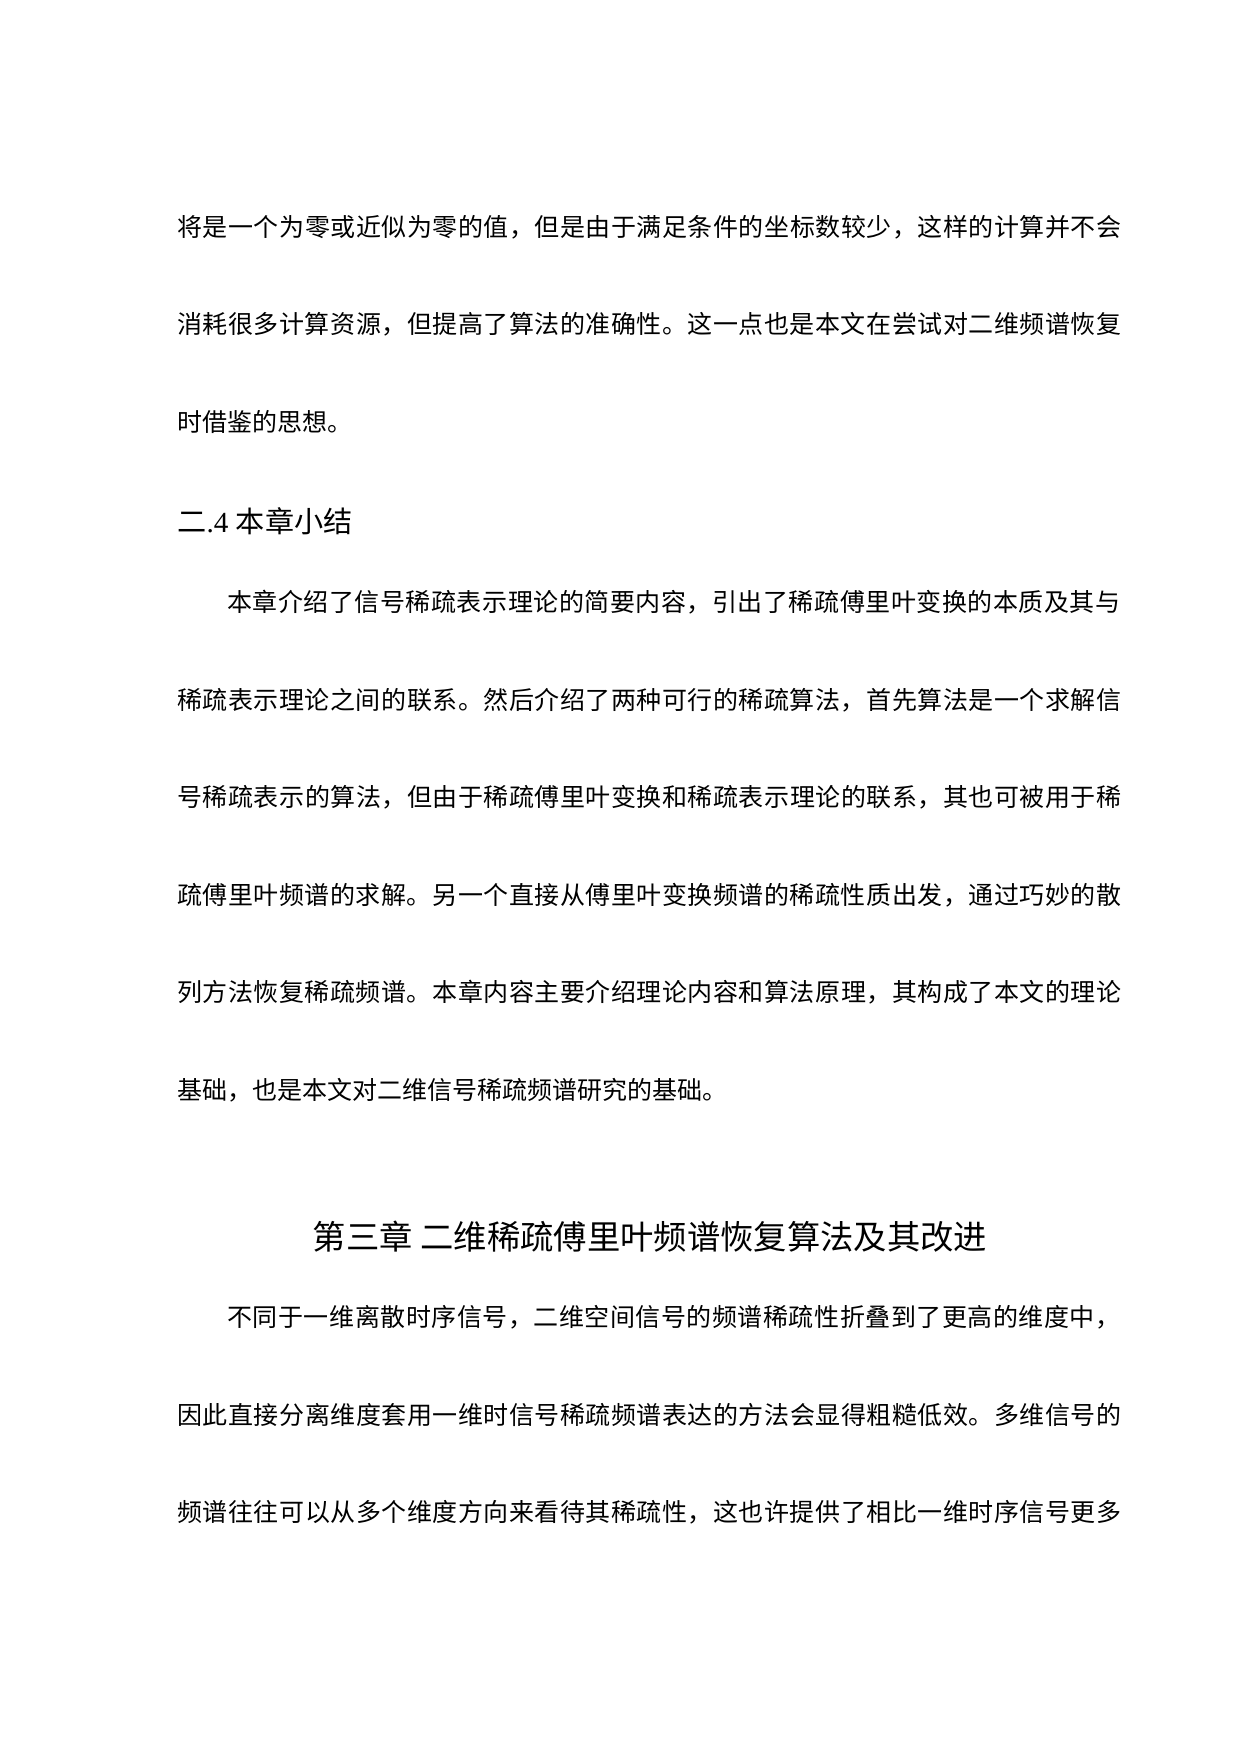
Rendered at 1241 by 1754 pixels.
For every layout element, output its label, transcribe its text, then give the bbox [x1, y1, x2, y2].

text 本章介绍了信号稀疏表示理论的简要内容，引出了稀疏傅里叶变换的本质及其与稀疏表示理论之间的联系。然后介绍了两种可行的稀疏算法，首先算法是一个求解信号稀疏表示的算法，但由于稀疏傅里叶变换和稀疏表示理论的联系，其也可被用于稀疏傅里叶频谱的求解。另一个直接从傅里叶变换频谱的稀疏性质出发，通过巧妙的散列方法恢复稀疏频谱。本章内容主要介绍理论内容和算法原理，其构成了本文的理论基础，也是本文对二维信号稀疏频谱研究的基础。 [177, 568, 1122, 1121]
subtitle 二维稀疏傅里叶频谱恢复算法及其改进 [177, 1202, 1122, 1267]
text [177, 193, 1122, 453]
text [177, 1283, 1122, 1543]
subtitle 本章小结 [177, 487, 1122, 552]
